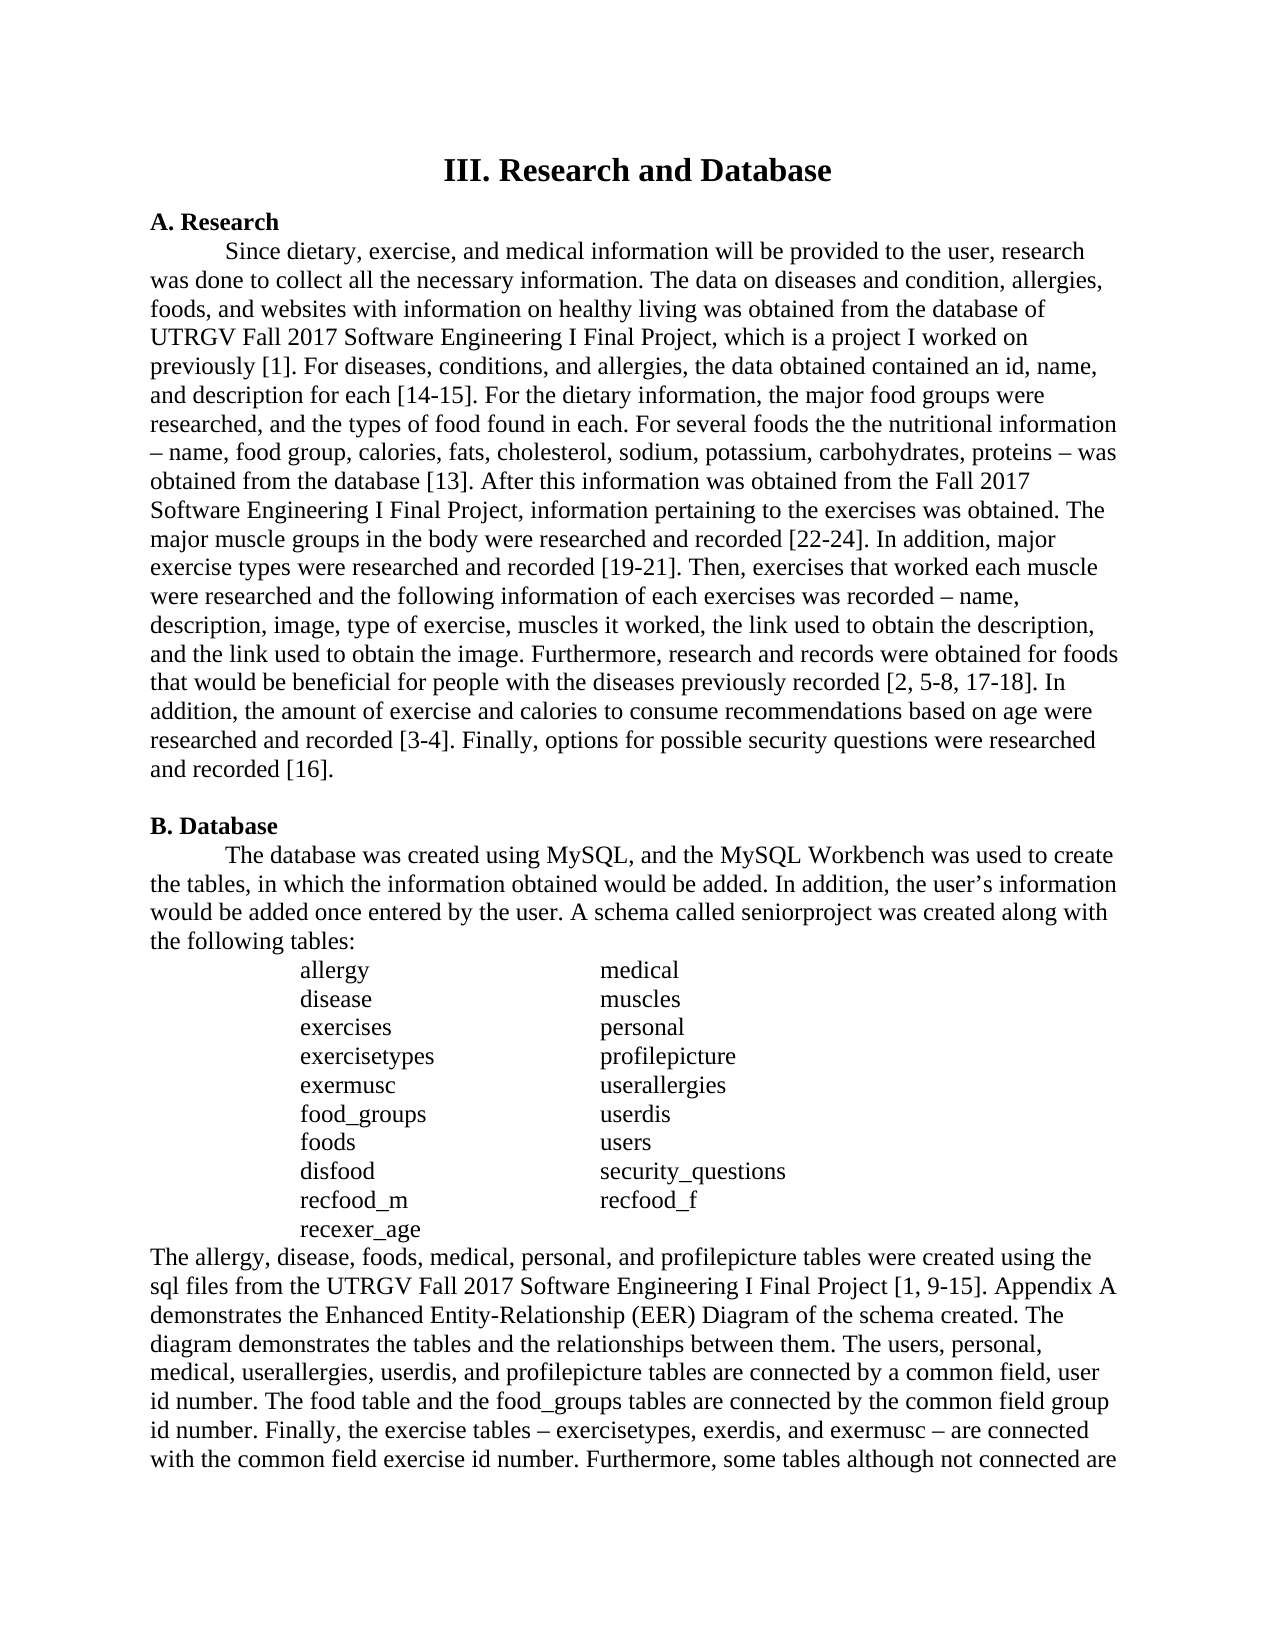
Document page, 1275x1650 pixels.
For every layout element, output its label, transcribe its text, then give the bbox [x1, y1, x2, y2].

text disfood security_questions [225, 1156, 1125, 1185]
text exercises personal [225, 1012, 1125, 1041]
text exercisetypes profilepicture [225, 1041, 1125, 1070]
text recfood_m recfood_f [225, 1185, 1125, 1214]
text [150, 1242, 1125, 1472]
text food_groups userdis [225, 1099, 1125, 1127]
text exermusc userallergies [225, 1070, 1125, 1099]
text A. Research [150, 207, 1125, 236]
text B. Database [150, 811, 1125, 840]
text recexer_age [225, 1214, 1125, 1242]
text foods users [225, 1127, 1125, 1156]
text disease muscles [225, 984, 1125, 1012]
text allergy medical [225, 955, 1125, 984]
text Since dietary, exercise, and medical information will be provided to the user, research was done to collect all the necessary information. The data on diseases and condition, allergies, foods, and websites with information on healthy living was obtained from the database of UTRGV Fall 2017 Software Engineering I Final Project, which is a project I worked on previously [1]. For diseases, conditions, and allergies, the data obtained contained an id, name, and description for each [14-15]. For the dietary information, the major food groups were researched, and the types of food found in each. For several foods the the nutritional information – name, food group, calories, fats, cholesterol, sodium, potassium, carbohydrates, proteins – was obtained from the database [13]. After this information was obtained from the Fall 2017 Software Engineering I Final Project, information pertaining to the exercises was obtained. The major muscle groups in the body were researched and recorded [22-24]. In addition, major exercise types were researched and recorded [19-21]. Then, exercises that worked each muscle were researched and the following information of each exercises was recorded – name, description, image, type of exercise, muscles it worked, the link used to obtain the description, and the link used to obtain the image. Furthermore, research and records were obtained for foods that would be beneficial for people with the diseases previously recorded [2, 5-8, 17-18]. In addition, the amount of exercise and calories to consume recommendations based on age were researched and recorded [3-4]. Finally, options for possible security questions were researched and recorded [16]. [150, 236, 1125, 782]
text III. Research and Database [150, 150, 1125, 188]
text The database was created using MySQL, and the MySQL Workbench was used to create the tables, in which the information obtained would be added. In addition, the user’s information would be added once entered by the user. A schema called seniorproject was created along with the following tables: [150, 840, 1125, 955]
